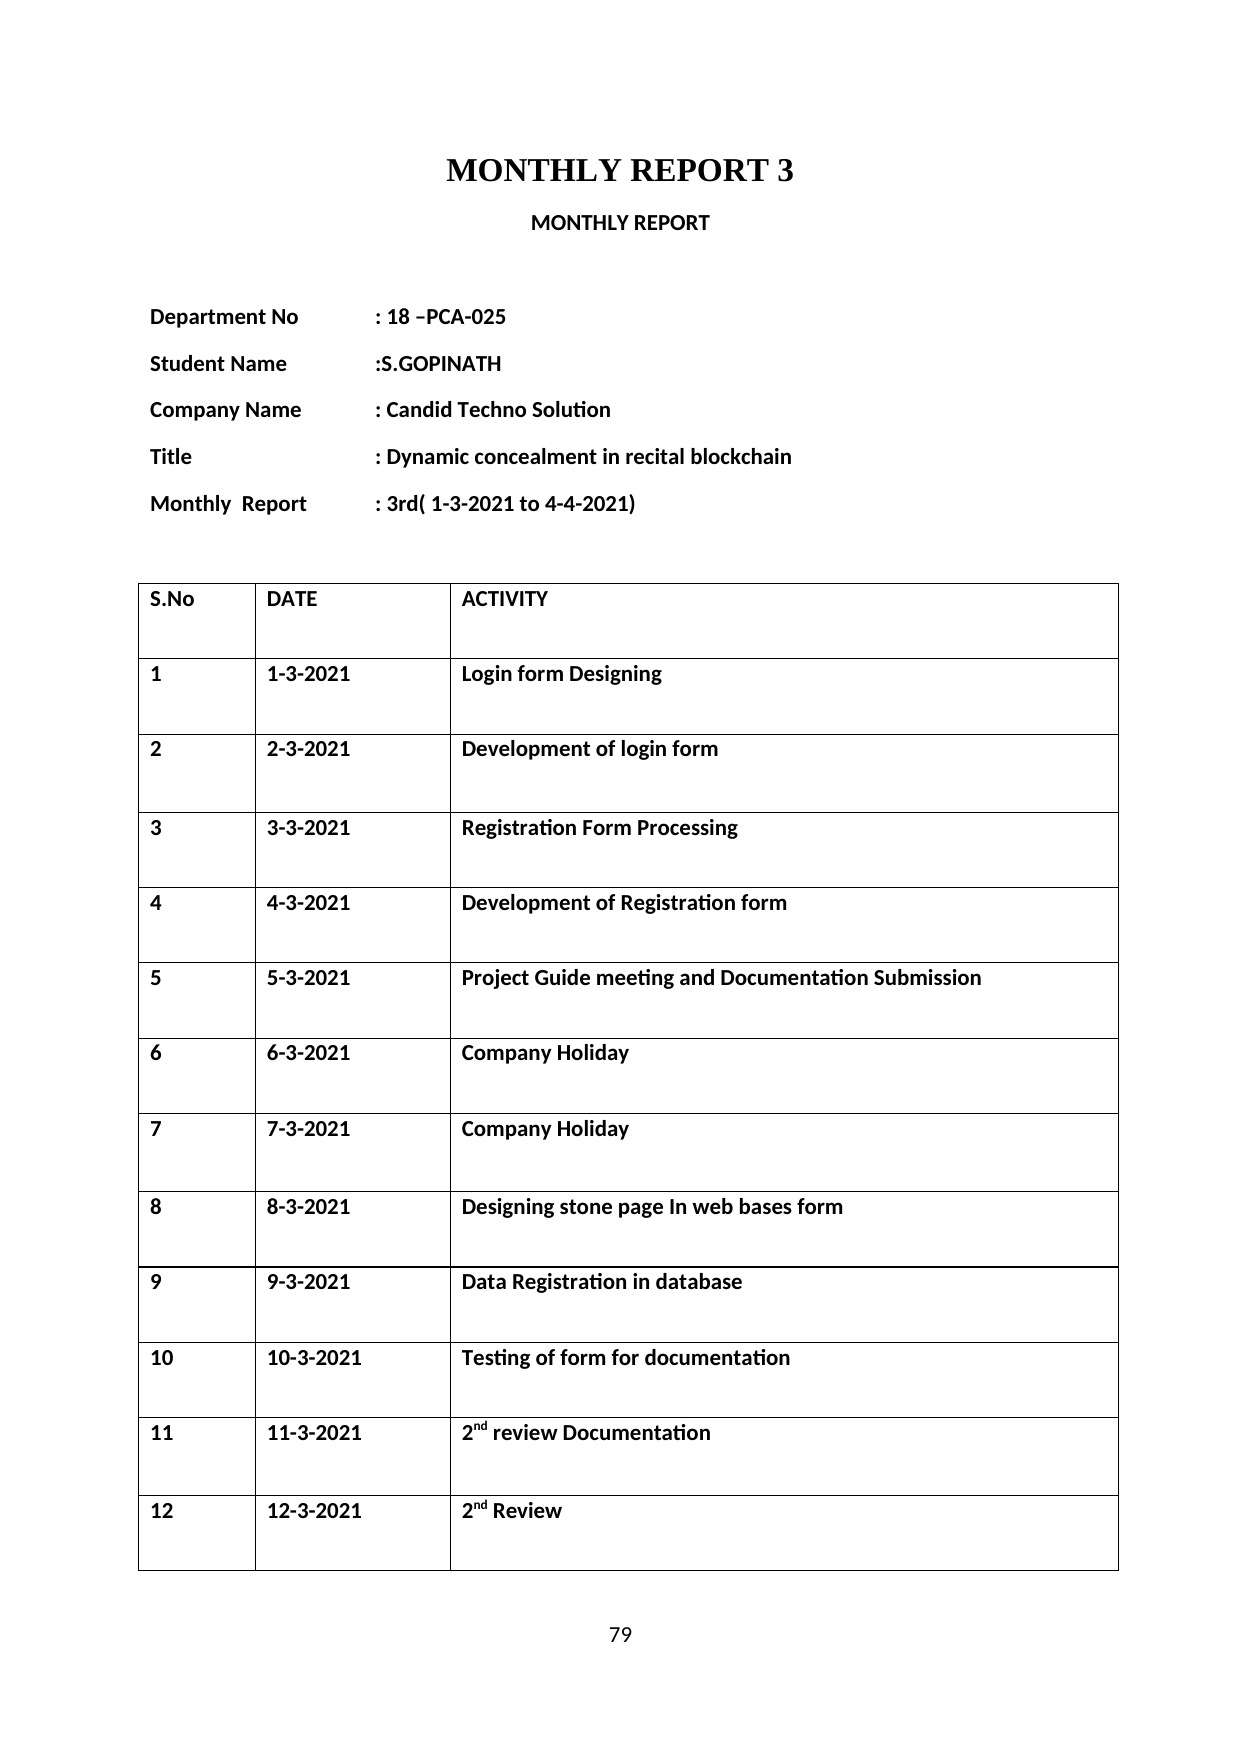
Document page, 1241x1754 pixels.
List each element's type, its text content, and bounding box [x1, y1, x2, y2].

table_cell 8-3-2021 [256, 1192, 450, 1266]
table_cell 9-3-2021 [256, 1268, 450, 1342]
table_cell 7-3-2021 [256, 1114, 450, 1191]
table_cell 1 [139, 659, 255, 733]
text Monthly Report : 3rd( 1-3-2021 to 4-4-2021) [150, 489, 1090, 517]
table_cell 10 [139, 1343, 255, 1417]
table_cell 1-3-2021 [256, 659, 450, 733]
table_cell 3-3-2021 [256, 813, 450, 887]
table_cell 11-3-2021 [256, 1418, 450, 1495]
table_cell 8 [139, 1192, 255, 1266]
table_header ACTIVITY [451, 584, 1118, 658]
text MONTHLY REPORT 3 [150, 150, 1090, 188]
table_cell 5-3-2021 [256, 963, 450, 1037]
table_cell 2-3-2021 [256, 735, 450, 812]
table_cell 6 [139, 1039, 255, 1113]
text Student Name :S.GOPINATH [150, 349, 1090, 377]
table_cell 2 [139, 735, 255, 812]
text Department No : 18 –PCA-025 [150, 302, 1090, 330]
table_cell 7 [139, 1114, 255, 1191]
table_cell 11 [139, 1418, 255, 1495]
table_header S.No [139, 584, 255, 658]
table_header DATE [256, 584, 450, 658]
text MONTHLY REPORT [150, 208, 1090, 236]
table_cell 12 [139, 1496, 255, 1570]
table_cell 2nd review Documentation [451, 1418, 1118, 1495]
table_cell 5 [139, 963, 255, 1037]
table_cell 12-3-2021 [256, 1496, 450, 1570]
table_cell Company Holiday [451, 1114, 1118, 1191]
table_cell 10-3-2021 [256, 1343, 450, 1417]
table_cell Registration Form Processing [451, 813, 1118, 887]
table_cell Project Guide meeting and Documentation Submission [451, 963, 1118, 1037]
text Company Name : Candid Techno Solution [150, 396, 1090, 423]
table_cell Data Registration in database [451, 1268, 1118, 1342]
table_cell 2nd Review [451, 1496, 1118, 1570]
table_cell Development of Registration form [451, 888, 1118, 962]
table_cell 4-3-2021 [256, 888, 450, 962]
table_cell Login form Designing [451, 659, 1118, 733]
table_cell 3 [139, 813, 255, 887]
table_cell 9 [139, 1268, 255, 1342]
table_cell Designing stone page In web bases form [451, 1192, 1118, 1266]
table_cell Testing of form for documentation [451, 1343, 1118, 1417]
text Title : Dynamic concealment in recital blockchain [150, 442, 1090, 470]
table_cell Development of login form [451, 735, 1118, 812]
table_cell 4 [139, 888, 255, 962]
table_cell Company Holiday [451, 1039, 1118, 1113]
table_cell 6-3-2021 [256, 1039, 450, 1113]
